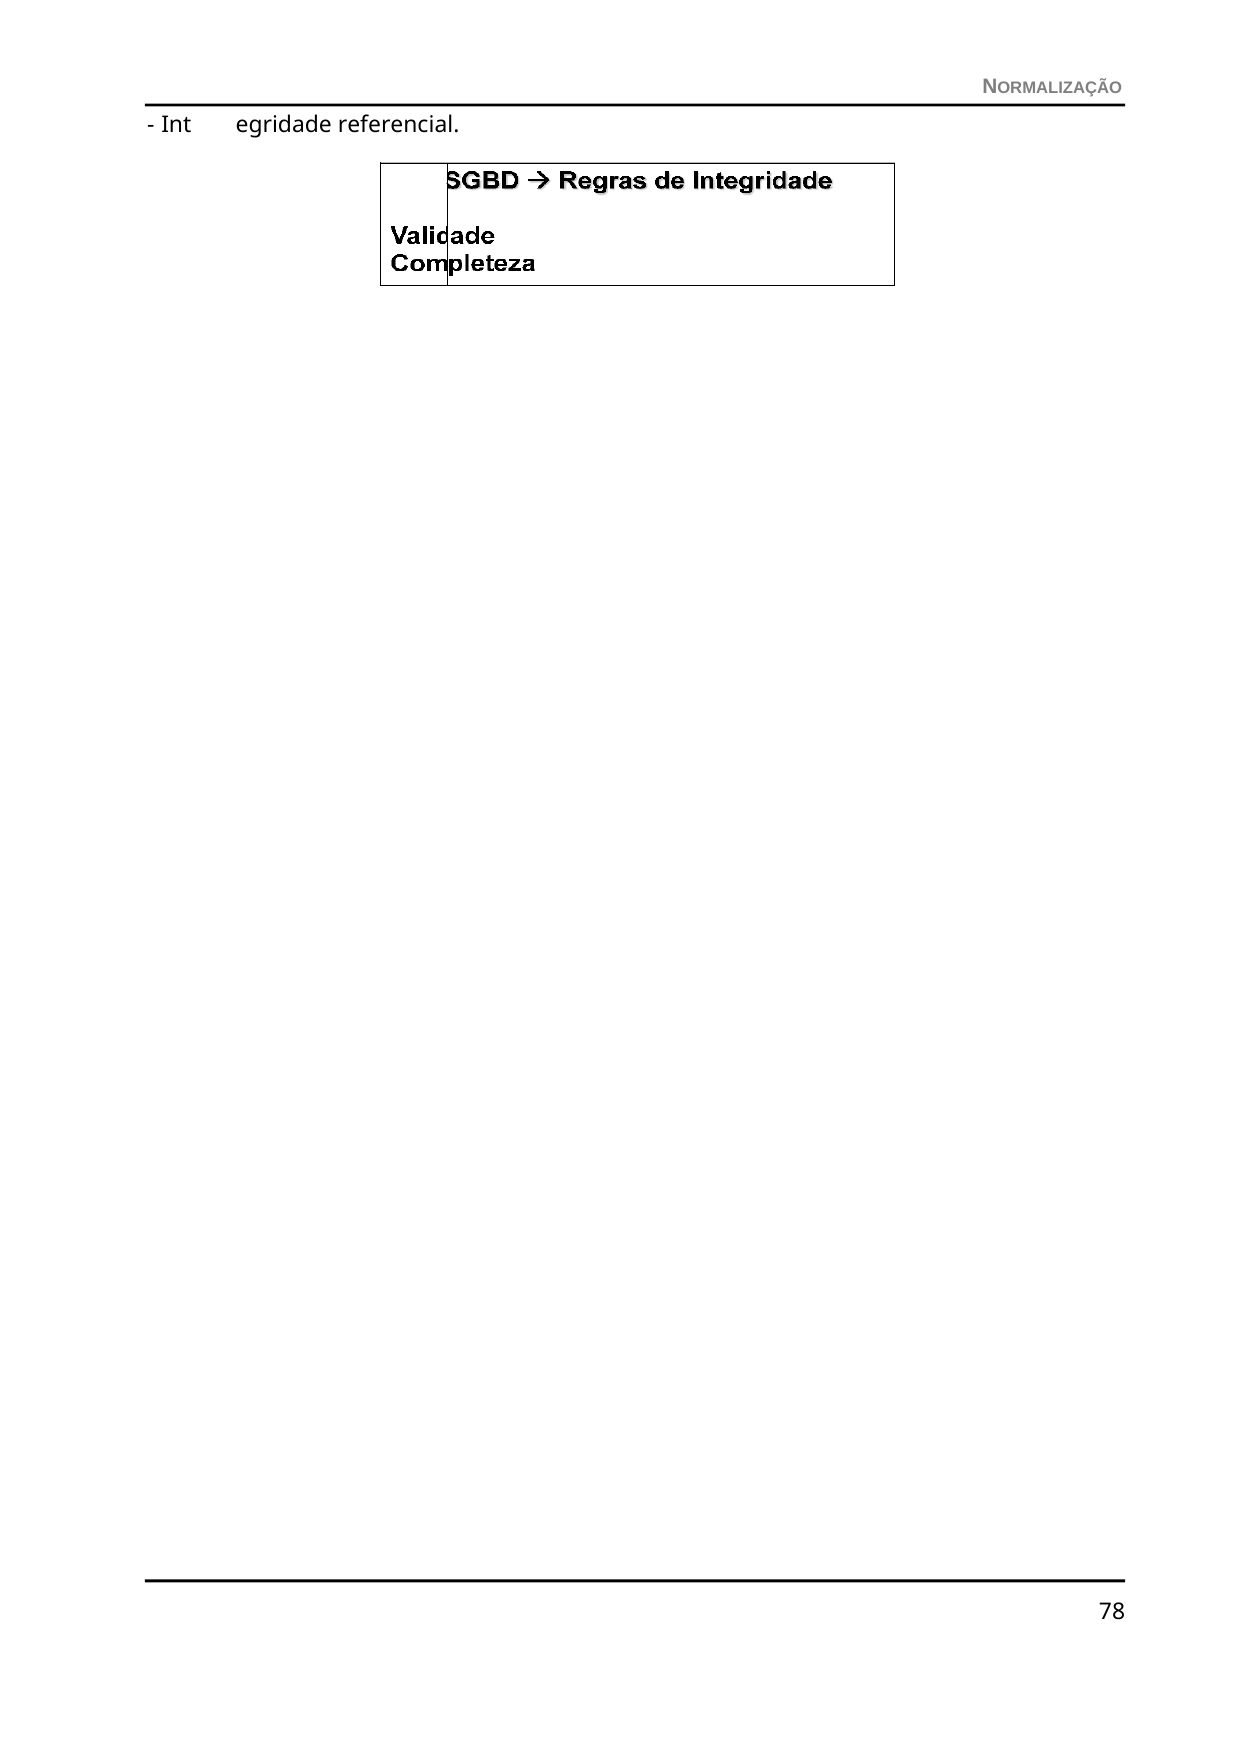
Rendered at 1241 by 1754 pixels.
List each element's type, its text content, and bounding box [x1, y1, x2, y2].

list Integridade referencial. [221, 108, 1163, 139]
picture [448, 164, 894, 285]
picture [381, 164, 447, 285]
